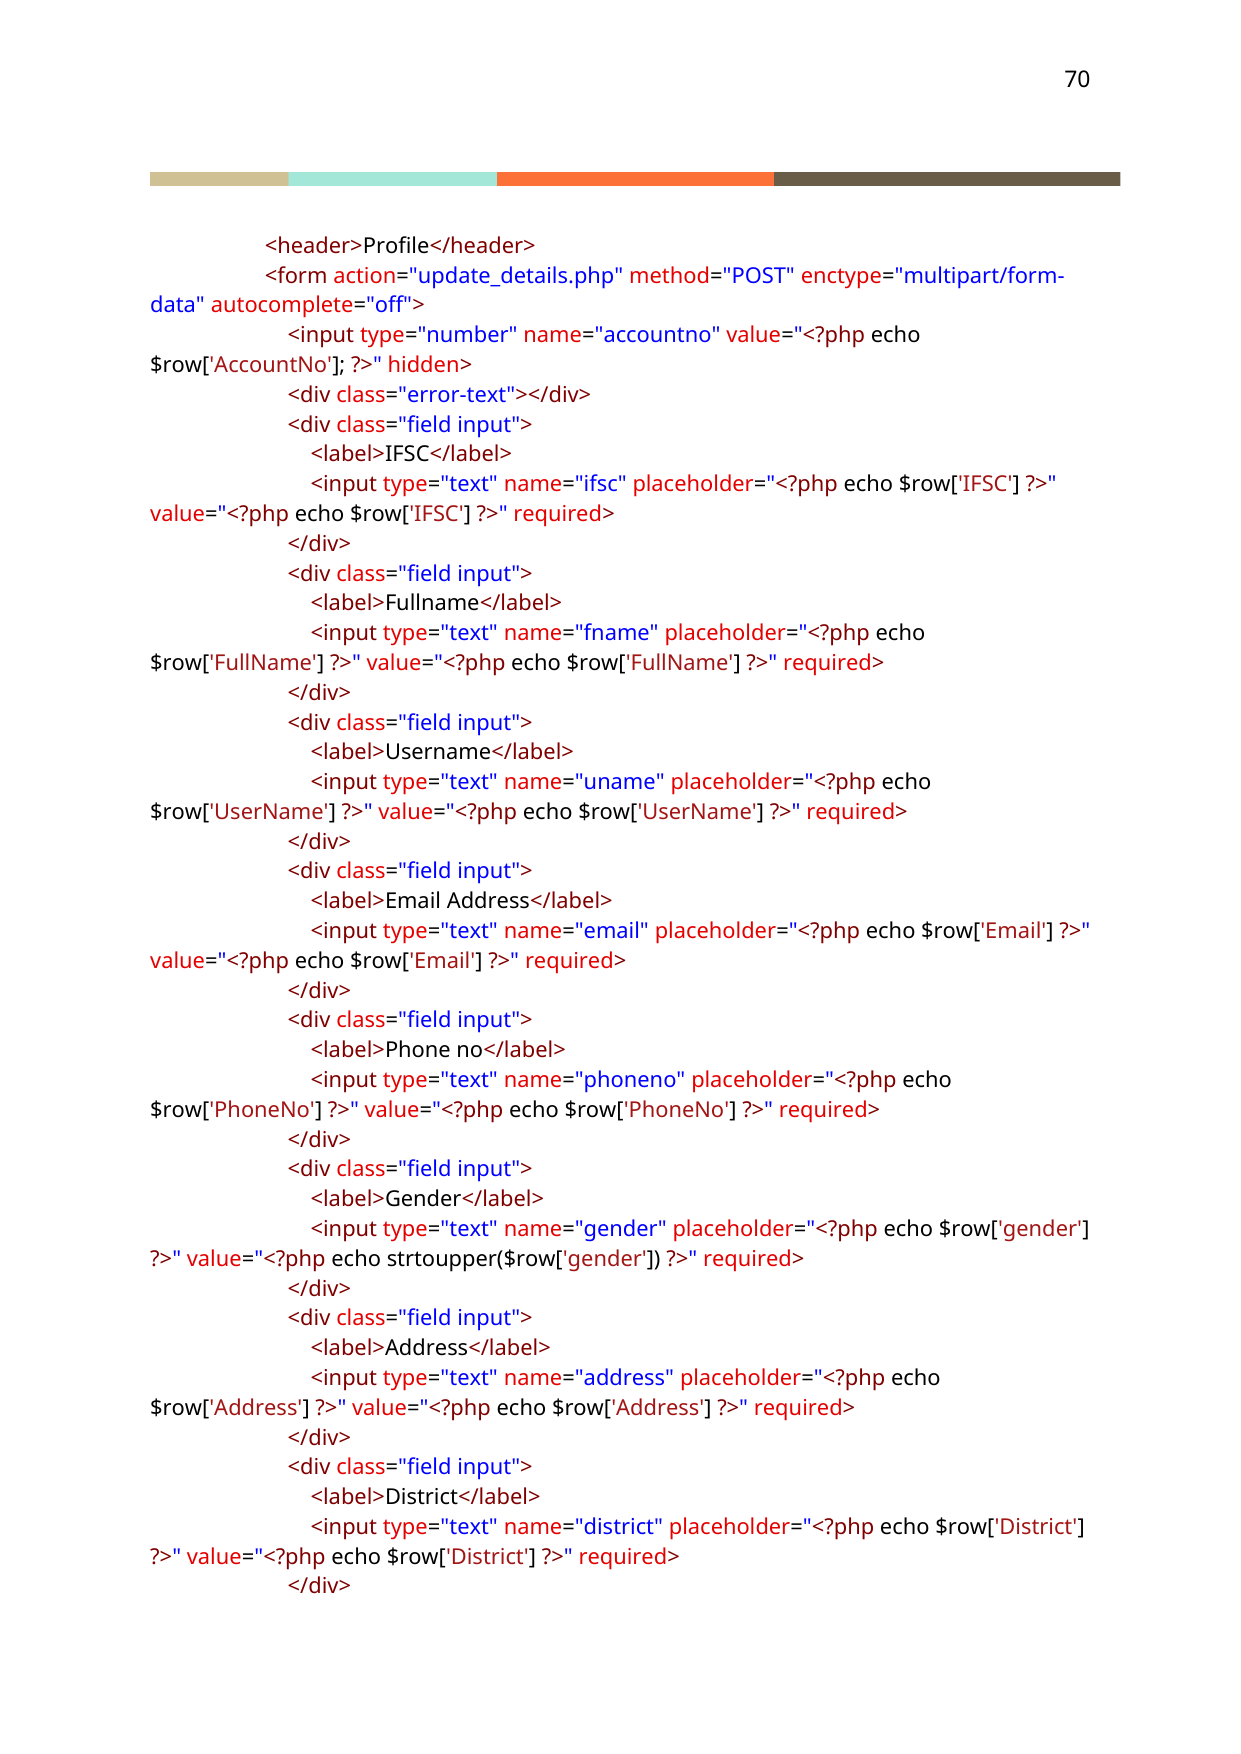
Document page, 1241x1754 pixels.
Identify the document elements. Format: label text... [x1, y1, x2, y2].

text <div class="field input"> [150, 856, 1090, 885]
text </div> [150, 1273, 1090, 1302]
text <label>District</label> [150, 1481, 1090, 1511]
text <input type="text" name="email" placeholder="<?php echo $row['Email'] ?>" value="<?php echo $row['Email'] ?>" required> [150, 915, 1090, 975]
text <input type="text" name="gender" placeholder="<?php echo $row['gender'] ?>" value="<?php echo strtoupper($row['gender']) ?>" required> [150, 1213, 1090, 1273]
text <input type="text" name="ifsc" placeholder="<?php echo $row['IFSC'] ?>" value="<?php echo $row['IFSC'] ?>" required> [150, 468, 1090, 528]
text <input type="text" name="address" placeholder="<?php echo $row['Address'] ?>" value="<?php echo $row['Address'] ?>" required> [150, 1362, 1090, 1422]
text <div class="field input"> [150, 1153, 1090, 1183]
text </div> [150, 826, 1090, 856]
text <label>Phone no</label> [150, 1034, 1090, 1064]
text </div> [150, 1422, 1090, 1451]
text <label>Address</label> [150, 1332, 1090, 1362]
text <label>Gender</label> [150, 1183, 1090, 1213]
text <div class="field input"> [150, 1451, 1090, 1481]
text <div class="field input"> [150, 1302, 1090, 1332]
picture [150, 172, 1121, 186]
text <div class="field input"> [150, 409, 1090, 438]
text <div class="error-text"></div> [150, 379, 1090, 409]
text </div> [150, 528, 1090, 558]
text <div class="field input"> [150, 707, 1090, 736]
text <label>Fullname</label> [150, 587, 1090, 617]
text <input type="text" name="district" placeholder="<?php echo $row['District'] ?>" value="<?php echo $row['District'] ?>" required> [150, 1511, 1090, 1571]
text <header>Profile</header> [150, 230, 1090, 260]
text </div> [150, 677, 1090, 707]
text <input type="text" name="fname" placeholder="<?php echo $row['FullName'] ?>" value="<?php echo $row['FullName'] ?>" required> [150, 617, 1090, 677]
text <label>Username</label> [150, 736, 1090, 766]
text <input type="text" name="phoneno" placeholder="<?php echo $row['PhoneNo'] ?>" value="<?php echo $row['PhoneNo'] ?>" required> [150, 1064, 1090, 1124]
text <label>Email Address</label> [150, 885, 1090, 915]
text </div> [150, 1124, 1090, 1153]
text </div> [150, 975, 1090, 1004]
text </div> [150, 1571, 1090, 1600]
text <div class="field input"> [150, 1004, 1090, 1034]
text <input type="number" name="accountno" value="<?php echo $row['AccountNo']; ?>" hidden> [150, 319, 1090, 379]
text <div class="field input"> [150, 558, 1090, 587]
text <label>IFSC</label> [150, 438, 1090, 468]
text <input type="text" name="uname" placeholder="<?php echo $row['UserName'] ?>" value="<?php echo $row['UserName'] ?>" required> [150, 766, 1090, 826]
text <form action="update_details.php" method="POST" enctype="multipart/form-data" autocomplete="off"> [150, 260, 1090, 319]
